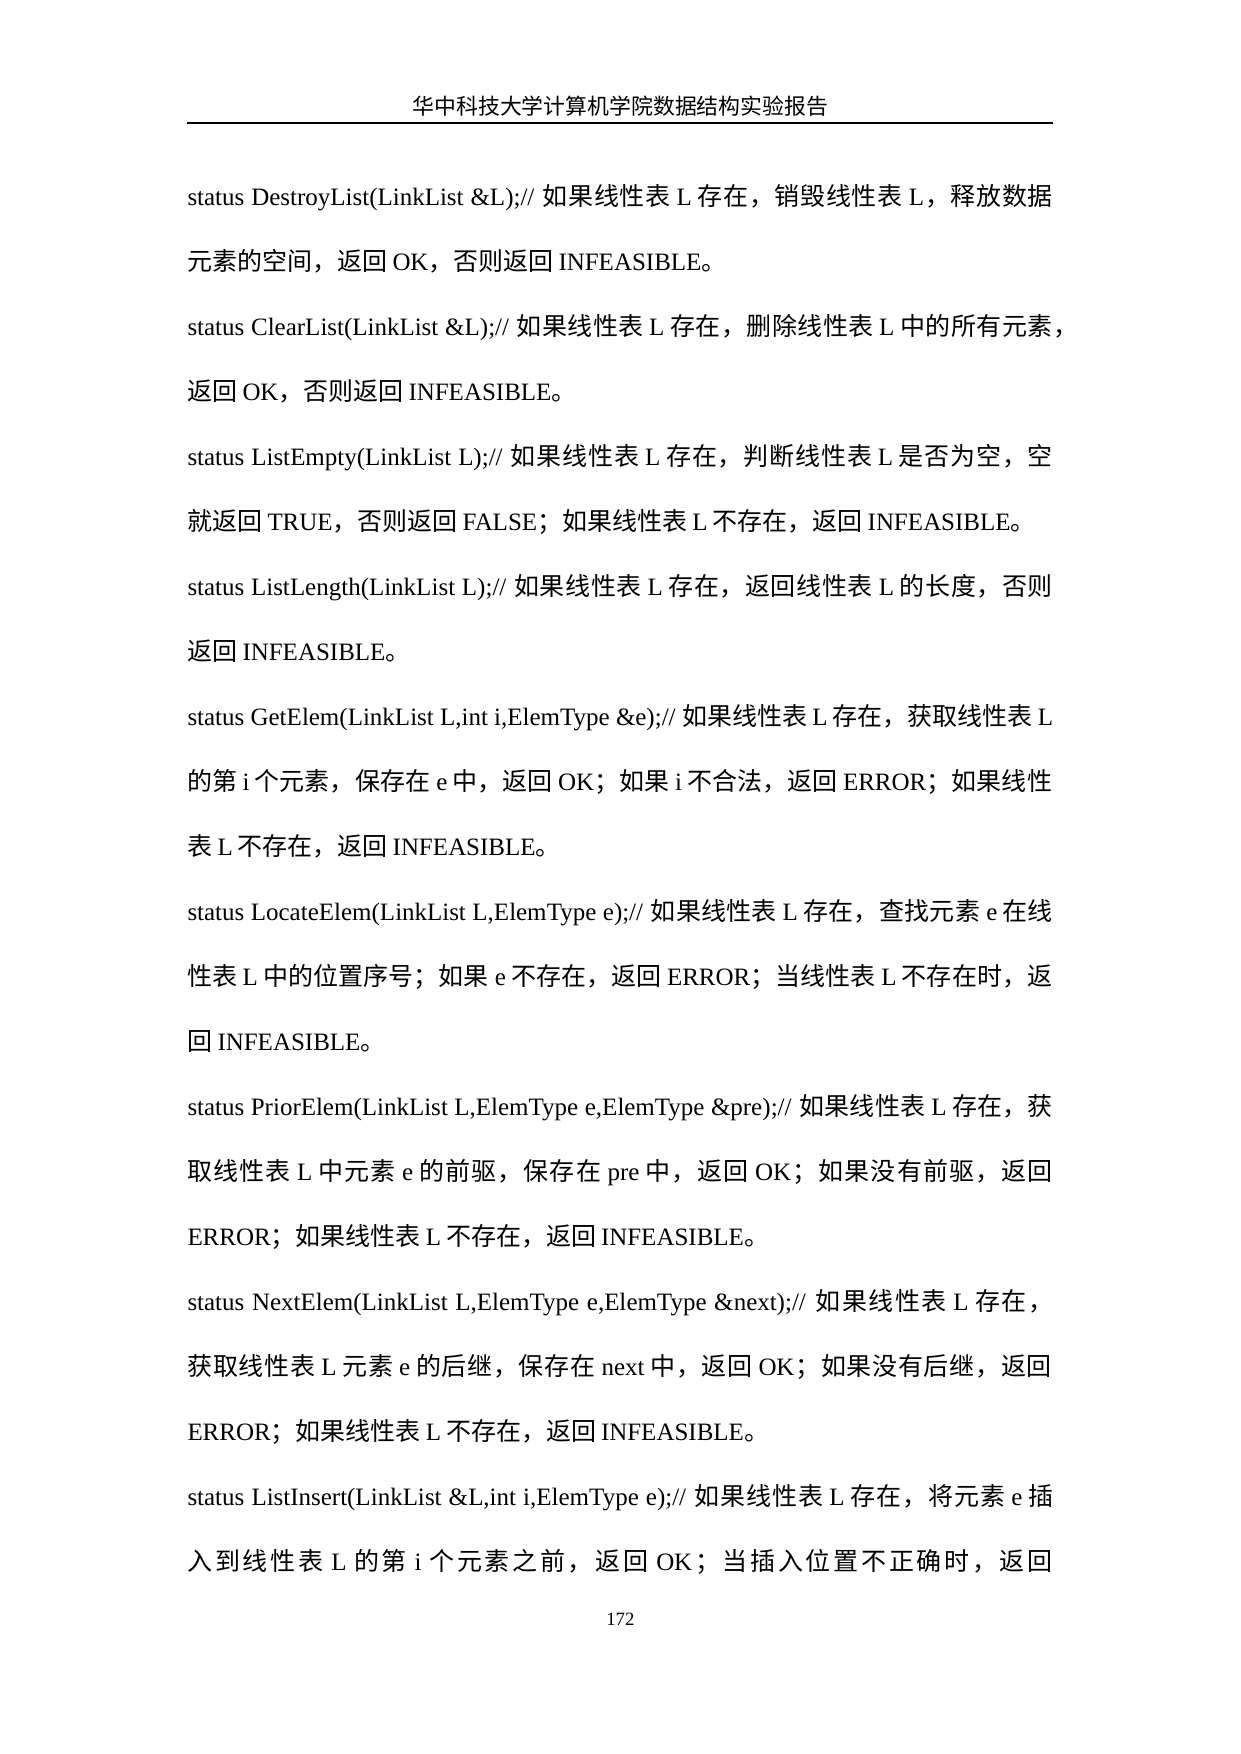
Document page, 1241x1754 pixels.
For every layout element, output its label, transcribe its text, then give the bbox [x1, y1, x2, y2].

text status GetElem(LinkList L,int i,ElemType &e);// 如果线性表L存在，获取线性表L的第i个元素，保存在e中，返回OK；如果i不合法，返回ERROR；如果线性表L不存在，返回INFEASIBLE。 [187, 682, 1053, 877]
text status NextElem(LinkList L,ElemType e,ElemType &next);// 如果线性表L存在，获取线性表L元素e的后继，保存在next中，返回OK；如果没有后继，返回ERROR；如果线性表L不存在，返回INFEASIBLE。 [187, 1267, 1053, 1462]
text status PriorElem(LinkList L,ElemType e,ElemType &pre);// 如果线性表L存在，获取线性表L中元素e的前驱，保存在pre中，返回OK；如果没有前驱，返回ERROR；如果线性表L不存在，返回INFEASIBLE。 [187, 1072, 1053, 1267]
text status LocateElem(LinkList L,ElemType e);// 如果线性表L存在，查找元素e在线性表L中的位置序号；如果e不存在，返回ERROR；当线性表L不存在时，返回INFEASIBLE。 [187, 877, 1053, 1072]
text status ListEmpty(LinkList L);// 如果线性表L存在，判断线性表L是否为空，空就返回TRUE，否则返回FALSE；如果线性表L不存在，返回INFEASIBLE。 [187, 422, 1053, 552]
text status DestroyList(LinkList &L);// 如果线性表L存在，销毁线性表L，释放数据元素的空间，返回OK，否则返回INFEASIBLE。 [187, 162, 1053, 292]
text status ClearList(LinkList &L);// 如果线性表L存在，删除线性表L中的所有元素，返回OK，否则返回INFEASIBLE。 [187, 292, 1053, 422]
text status ListLength(LinkList L);// 如果线性表L存在，返回线性表L的长度，否则返回INFEASIBLE。 [187, 552, 1053, 682]
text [187, 1462, 1053, 1592]
